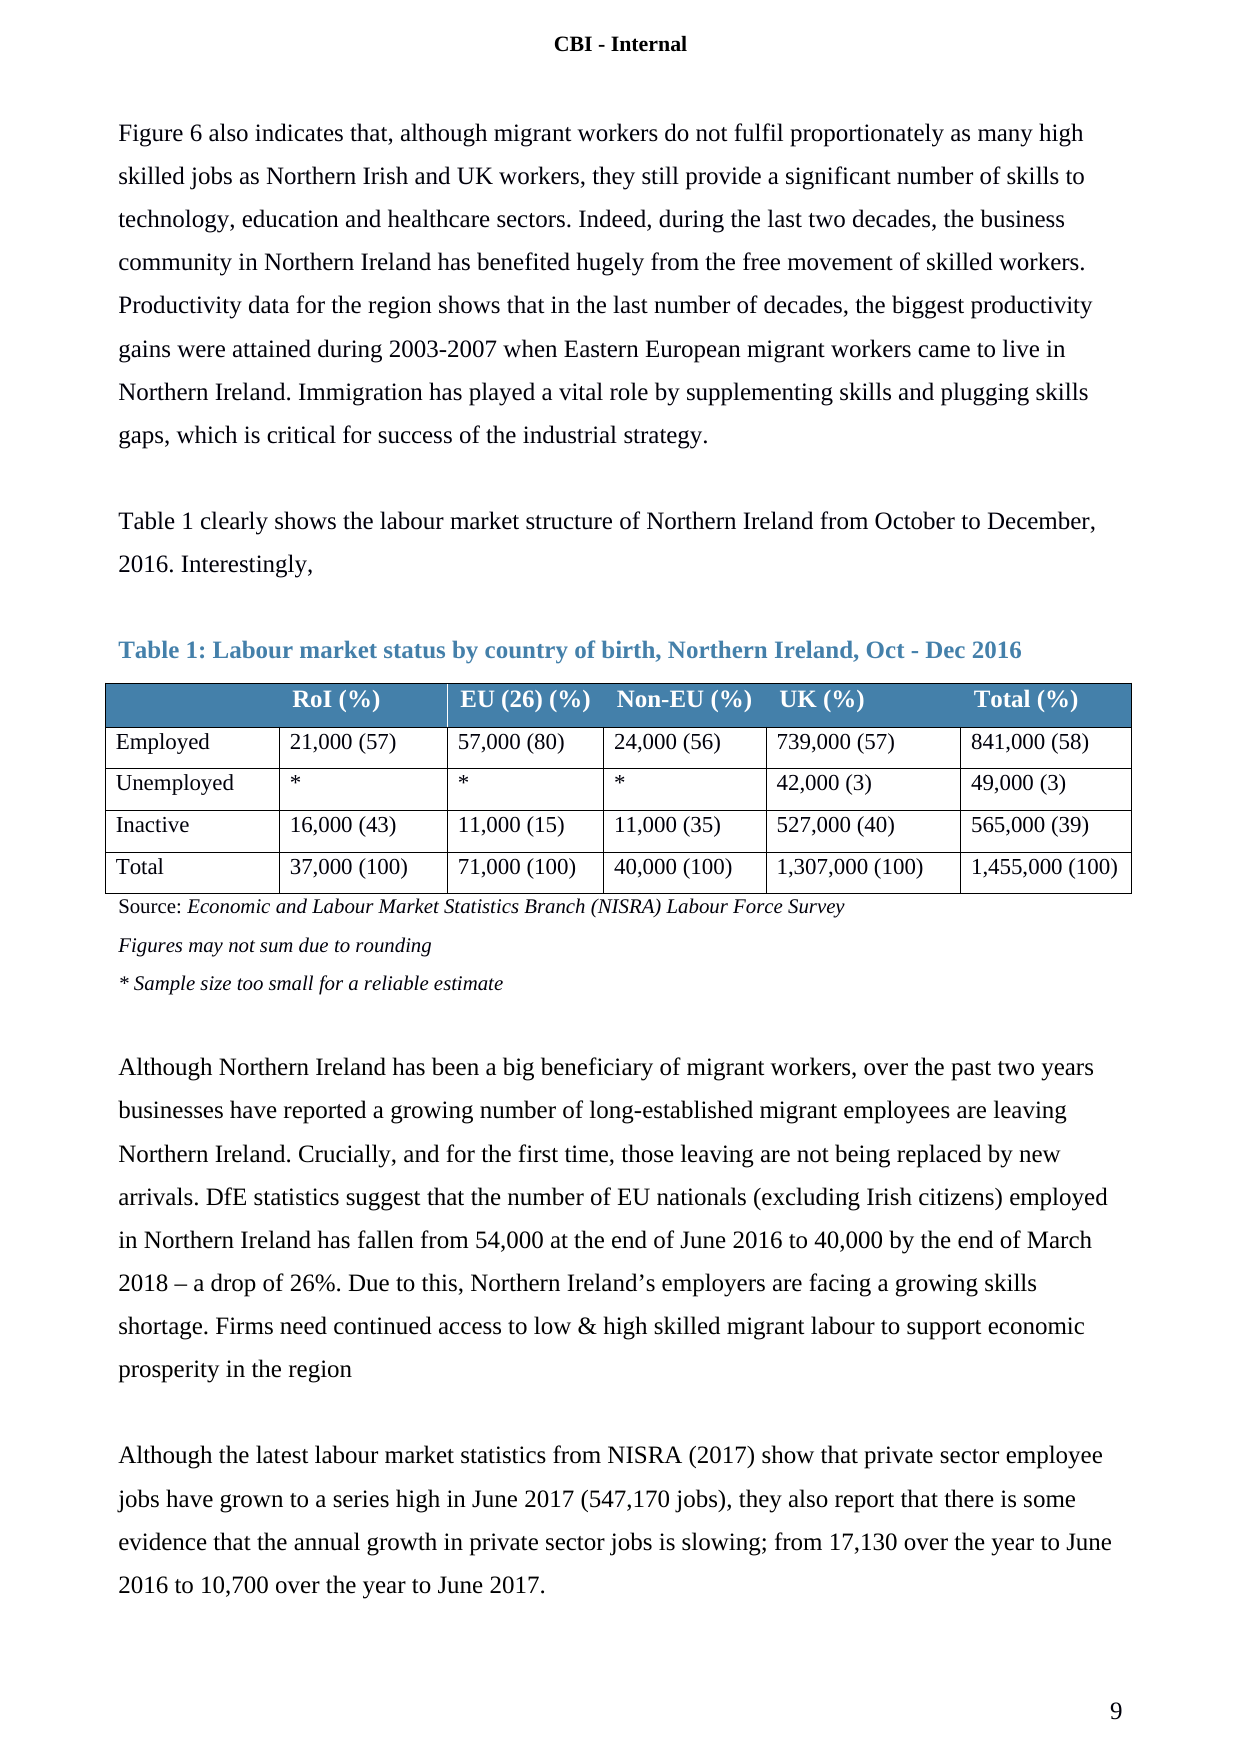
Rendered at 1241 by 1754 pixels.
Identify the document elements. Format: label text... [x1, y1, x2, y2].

table_cell [106, 684, 279, 727]
table_cell 1,307,000 (100) [767, 853, 960, 893]
text Figure 6 also indicates that, although migrant workers do not fulfil proportionately as many high skilled jobs as Northern Irish and UK workers, they still provide a significant number of skills to technology, education and healthcare sectors. Indeed, during the last two decades, the business community in Northern Ireland has benefited hugely from the free movement of skilled workers. Productivity data for the region shows that in the last number of decades, the biggest productivity gains were attained during 2003-2007 when Eastern European migrant workers came to live in Northern Ireland. Immigration has played a vital role by supplementing skills and plugging skills gaps, which is critical for success of the industrial strategy. [118, 118, 1122, 449]
table_cell Total [106, 853, 279, 893]
table_cell Unemployed [106, 769, 279, 810]
table_cell 841,000 (58) [961, 728, 1131, 768]
table_cell 24,000 (56) [604, 728, 766, 768]
table_cell RoI (%) [279, 684, 447, 727]
table_cell * [448, 769, 603, 810]
table_cell 11,000 (15) [448, 811, 603, 852]
table_cell 42,000 (3) [767, 769, 960, 810]
table_cell 21,000 (57) [280, 728, 447, 768]
table_cell Figures may not sum due to rounding [105, 933, 1132, 971]
table_cell Total (%) [961, 684, 1131, 727]
table_cell * [280, 769, 447, 810]
table_header Table 1: Labour market status by country of birth, Northern Ireland, Oct - Dec 2016 [105, 636, 1132, 683]
table_cell Non-EU (%) [604, 684, 766, 727]
table_cell Inactive [106, 811, 279, 852]
table_cell 40,000 (100) [604, 853, 766, 893]
table_cell * [604, 769, 766, 810]
text Although Northern Ireland has been a big beneficiary of migrant workers, over the past two years businesses have reported a growing number of long-established migrant employees are leaving Northern Ireland. Crucially, and for the first time, those leaving are not being replaced by new arrivals. DfE statistics suggest that the number of EU nationals (excluding Irish citizens) employed in Northern Ireland has fallen from 54,000 at the end of June 2016 to 40,000 by the end of March 2018 – a drop of 26%. Due to this, Northern Ireland’s employers are facing a growing skills shortage. Firms need continued access to low & high skilled migrant labour to support economic prosperity in the region [118, 1052, 1122, 1383]
table_cell 49,000 (3) [961, 769, 1131, 810]
table_cell 11,000 (35) [604, 811, 766, 852]
text Although the latest labour market statistics from NISRA (2017) show that private sector employee jobs have grown to a series high in June 2017 (547,170 jobs), they also report that there is some evidence that the annual growth in private sector jobs is slowing; from 17,130 over the year to June 2016 to 10,700 over the year to June 2017. [118, 1441, 1122, 1599]
table_cell 71,000 (100) [448, 853, 603, 893]
table_cell 1,455,000 (100) [961, 853, 1131, 893]
table_cell UK (%) [766, 684, 961, 727]
table_cell * Sample size too small for a reliable estimate [105, 971, 1132, 1009]
table_cell 739,000 (57) [767, 728, 960, 768]
table_cell EU (26) (%) [448, 684, 604, 727]
table_cell Source: Economic and Labour Market Statistics Branch (NISRA) Labour Force Survey [105, 894, 1132, 933]
table_cell 527,000 (40) [767, 811, 960, 852]
table_cell 57,000 (80) [448, 728, 603, 768]
table_cell Employed [106, 728, 279, 768]
text Table 1 clearly shows the labour market structure of Northern Ireland from October to December, 2016. Interestingly, [118, 506, 1122, 578]
table_cell 37,000 (100) [280, 853, 447, 893]
table_cell 16,000 (43) [280, 811, 447, 852]
table_cell 565,000 (39) [961, 811, 1131, 852]
